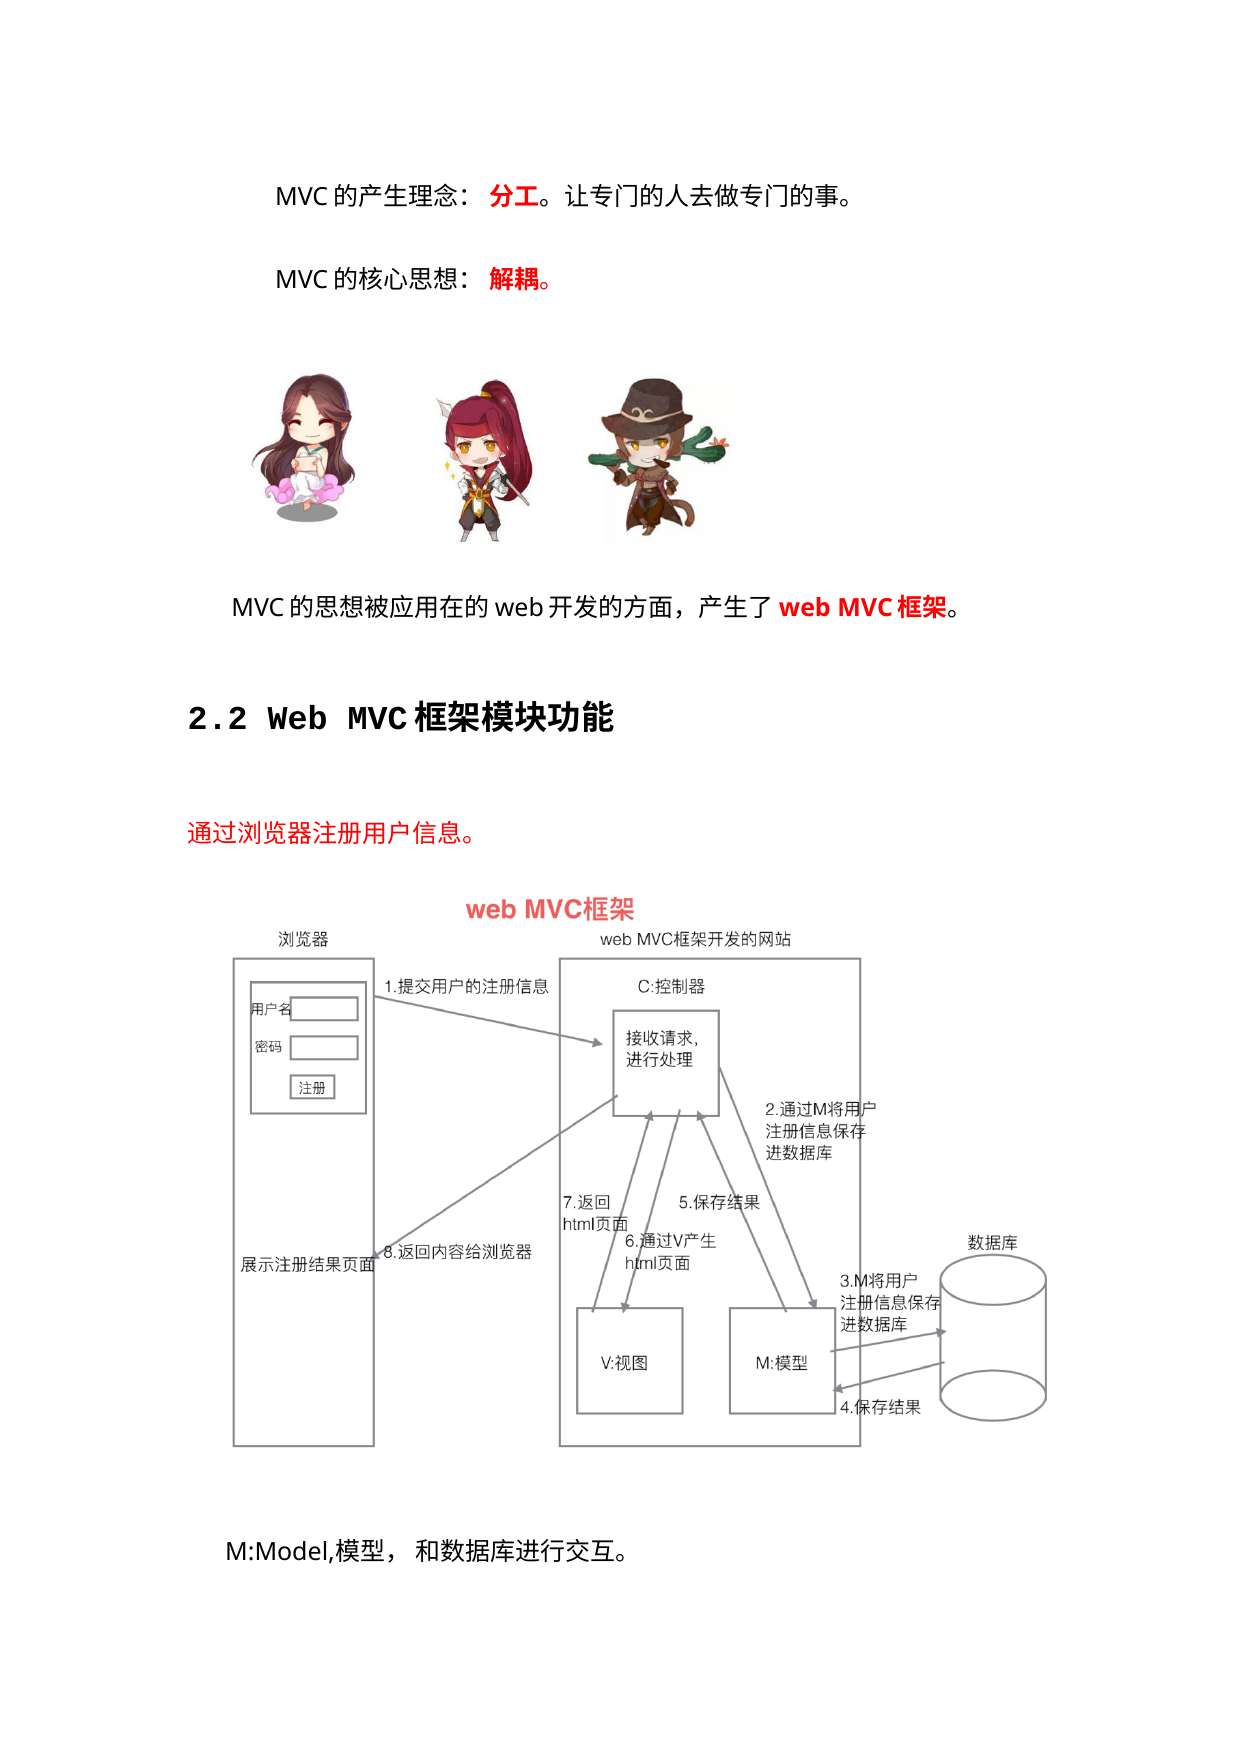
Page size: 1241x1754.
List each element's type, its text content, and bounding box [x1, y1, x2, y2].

text MVC的思想被应用在的web开发的方面，产生了web MVC框架。 [187, 573, 1053, 638]
list M:Model,模型， 和数据库进行交互。 [225, 1517, 1053, 1582]
picture [231, 334, 384, 550]
text 通过浏览器注册用户信息。 [187, 799, 1053, 864]
picture [390, 376, 733, 550]
picture [187, 882, 1053, 1482]
list MVC的核心思想： 解耦。 [225, 245, 1053, 310]
list MVC的产生理念： 分工。让专门的人去做专门的事。 [225, 162, 1053, 227]
subtitle 2.2 Web MVC框架模块功能 [187, 683, 1053, 748]
